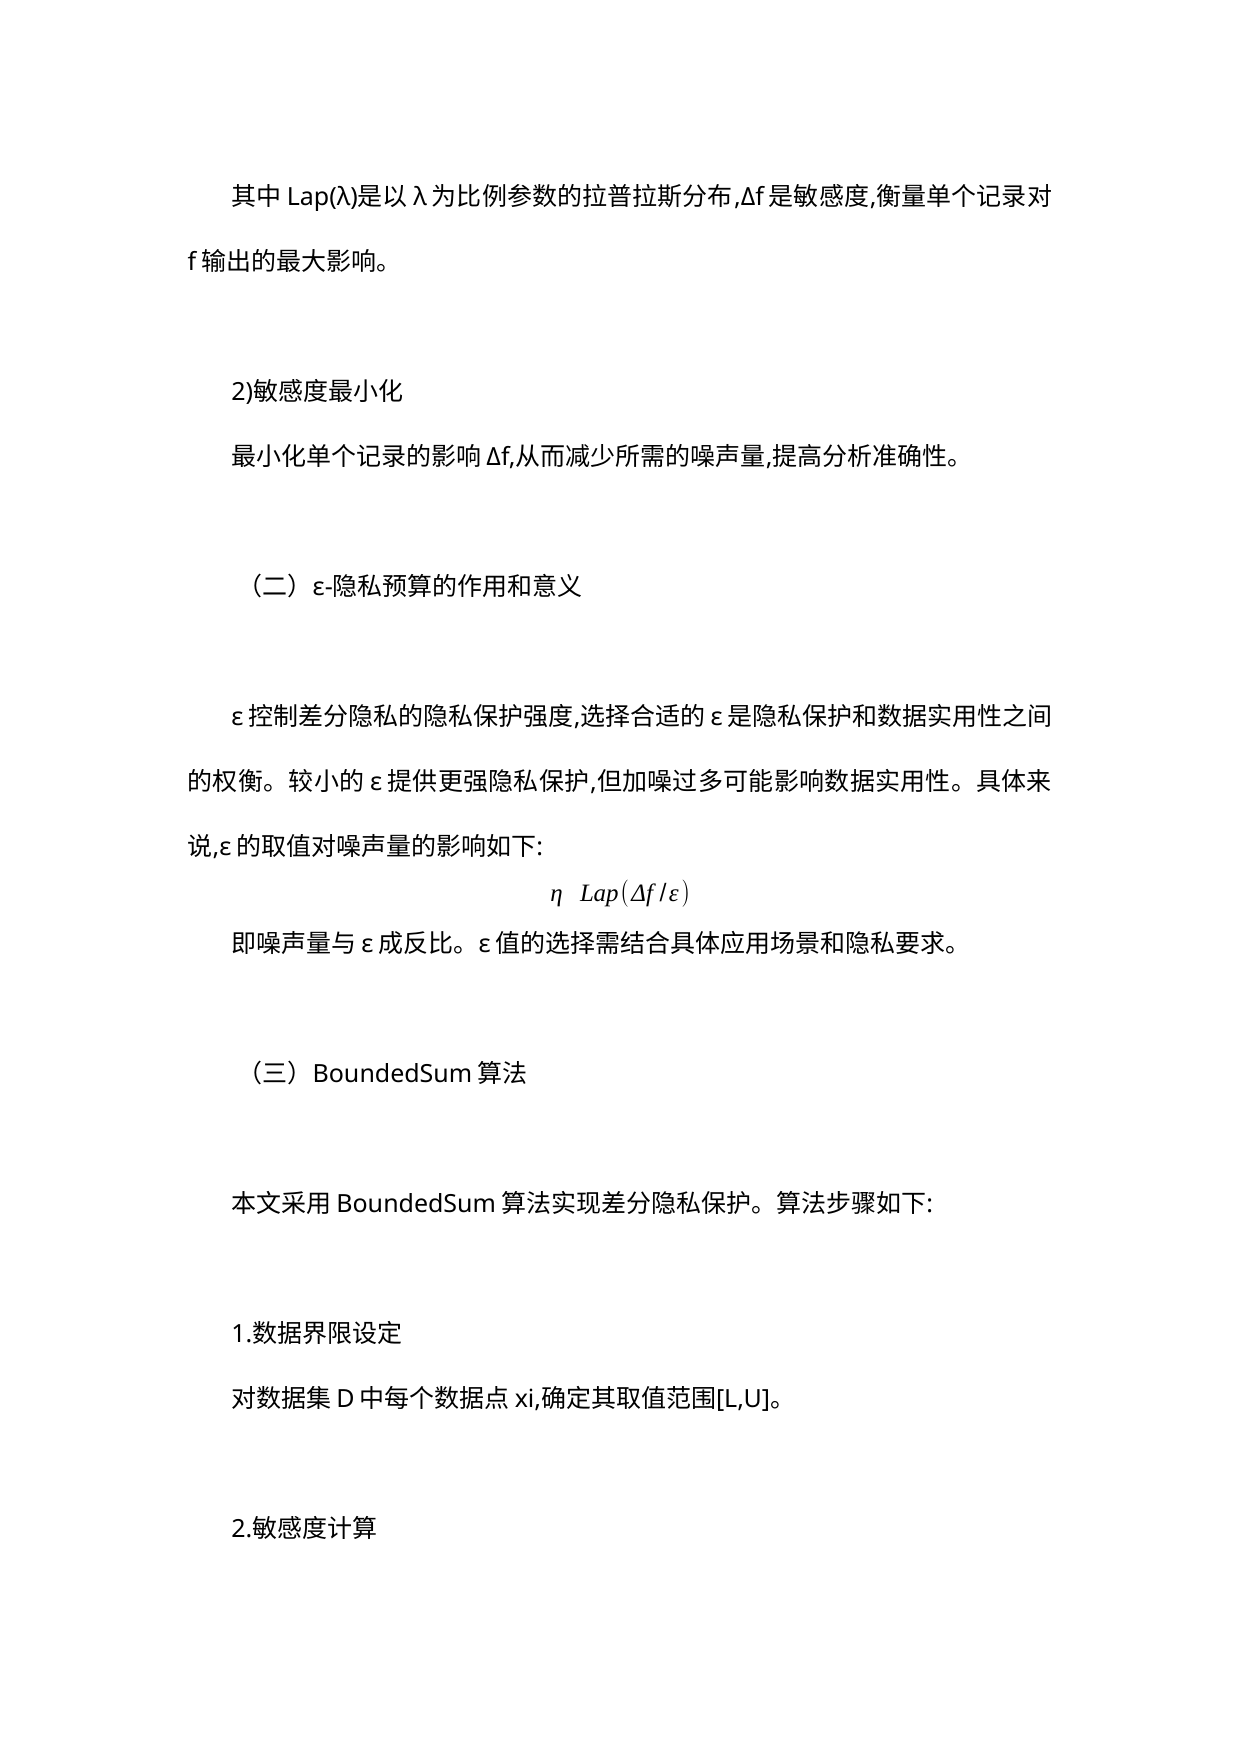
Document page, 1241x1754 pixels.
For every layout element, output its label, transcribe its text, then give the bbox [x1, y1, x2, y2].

text 即噪声量与ε成反比。ε值的选择需结合具体应用场景和隐私要求。 [187, 909, 1053, 974]
text 最小化单个记录的影响Δf,从而减少所需的噪声量,提高分析准确性。 [187, 422, 1053, 487]
text 2.敏感度计算 [187, 1494, 1053, 1559]
list ε-隐私预算的作用和意义 [187, 552, 1053, 617]
text 2)敏感度最小化 [187, 357, 1053, 422]
text 对数据集D中每个数据点xi,确定其取值范围[L,U]。 [187, 1364, 1053, 1429]
text 其中Lap(λ)是以λ为比例参数的拉普拉斯分布,Δf是敏感度,衡量单个记录对f输出的最大影响。 [187, 162, 1053, 292]
list BoundedSum算法 [187, 1039, 1053, 1104]
text ε控制差分隐私的隐私保护强度,选择合适的ε是隐私保护和数据实用性之间的权衡。较小的ε提供更强隐私保护,但加噪过多可能影响数据实用性。具体来说,ε的取值对噪声量的影响如下: [187, 682, 1053, 877]
text 1.数据界限设定 [187, 1299, 1053, 1364]
text 本文采用BoundedSum算法实现差分隐私保护。算法步骤如下: [187, 1169, 1053, 1234]
